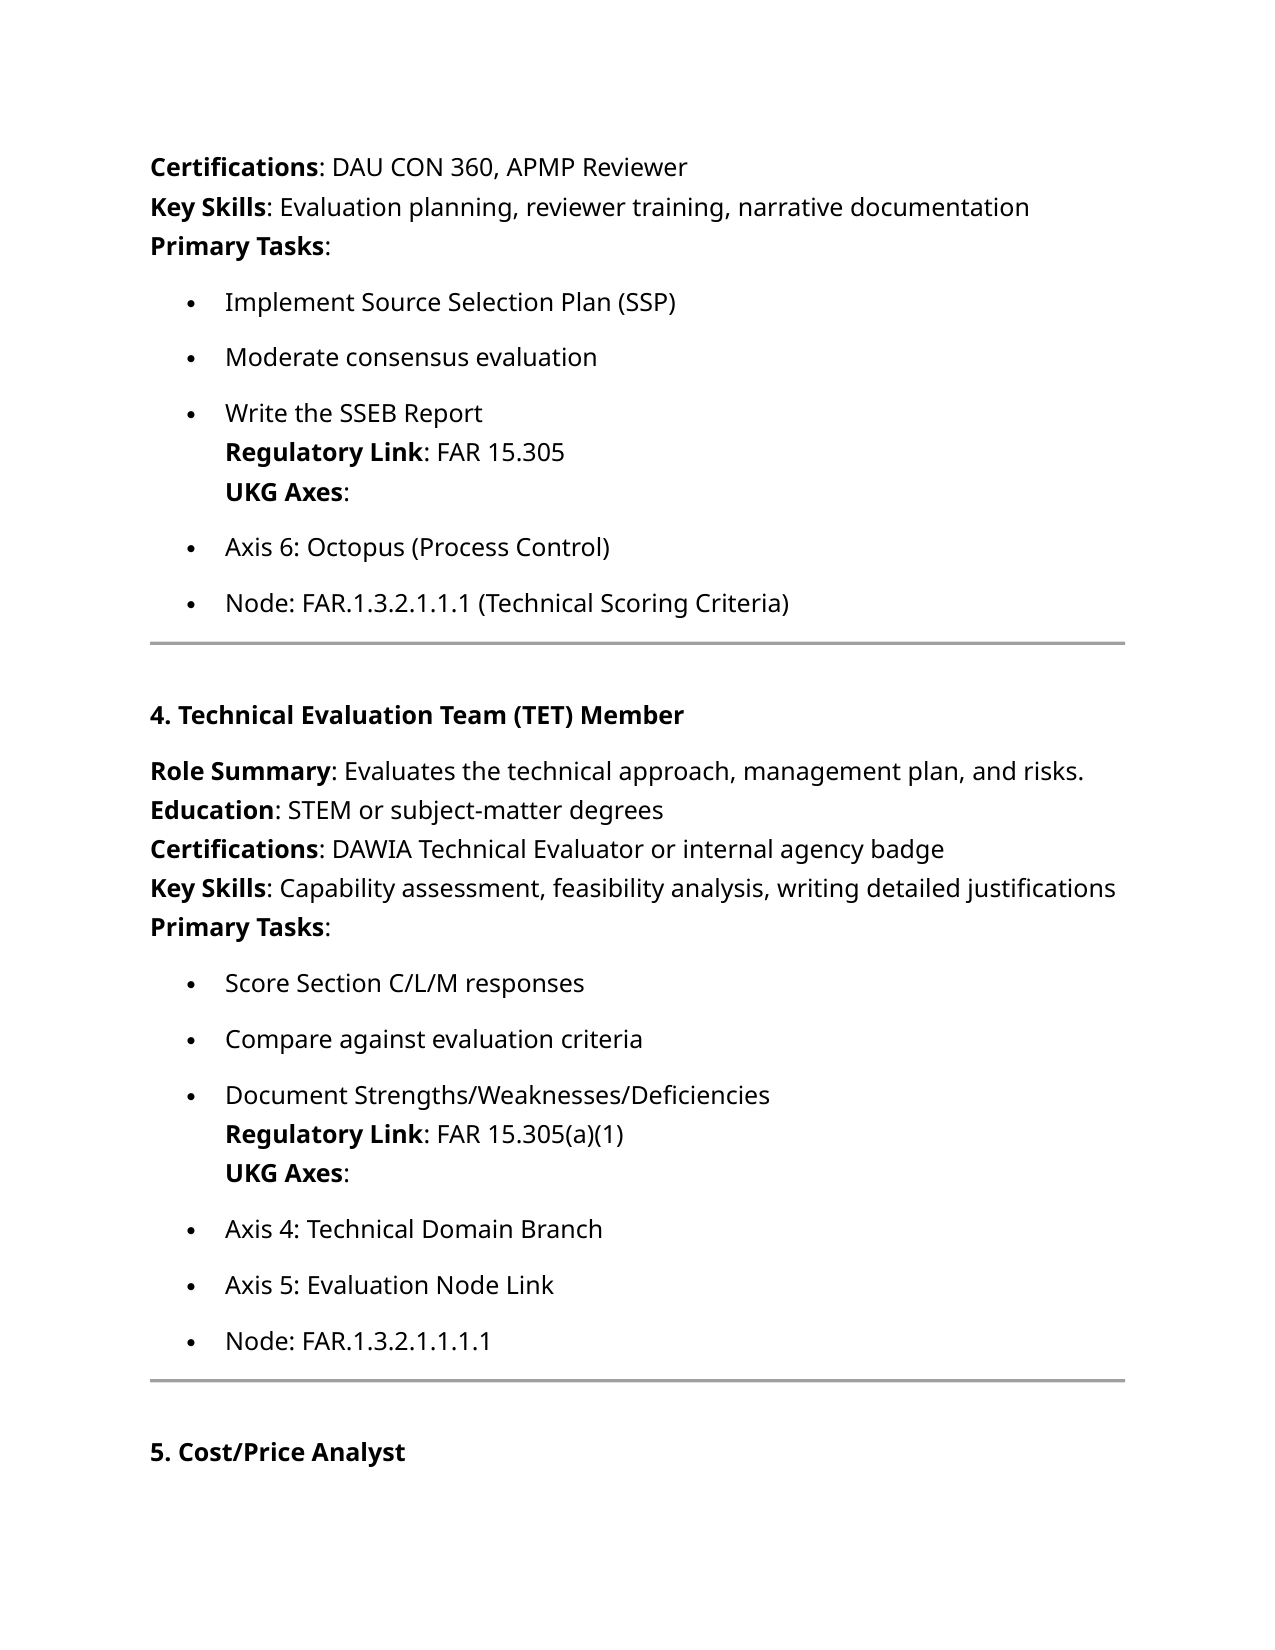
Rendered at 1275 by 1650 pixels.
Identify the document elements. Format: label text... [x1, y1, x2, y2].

list Moderate consensus evaluation [187, 340, 1125, 374]
text 5. Cost/Price Analyst [150, 1435, 1125, 1469]
list Node: FAR.1.3.2.1.1.1.1 [187, 1323, 1125, 1357]
list Axis 4: Technical Domain Branch [187, 1212, 1125, 1246]
text Role Summary: Evaluates the technical approach, management plan, and risks. Education: STEM or subject-matter degrees Certifications: DAWIA Technical Evaluator or internal agency badge Key Skills: Capability assessment, feasibility analysis, writing detailed justifications Primary Tasks: [150, 753, 1125, 944]
list Axis 5: Evaluation Node Link [187, 1267, 1125, 1302]
text 4. Technical Evaluation Team (TET) Member [150, 697, 1125, 732]
list Compare against evaluation criteria [187, 1022, 1125, 1056]
list Axis 6: Octopus (Process Control) [187, 530, 1125, 564]
list Write the SSEB Report Regulatory Link: FAR 15.305 UKG Axes: [187, 396, 1125, 508]
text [150, 150, 1125, 262]
list Node: FAR.1.3.2.1.1.1 (Technical Scoring Criteria) [187, 586, 1125, 620]
list Implement Source Selection Plan (SSP) [187, 284, 1125, 318]
list Document Strengths/Weaknesses/Deficiencies Regulatory Link: FAR 15.305(a)(1) UKG Axes: [187, 1077, 1125, 1190]
list Score Section C/L/M responses [187, 966, 1125, 1000]
